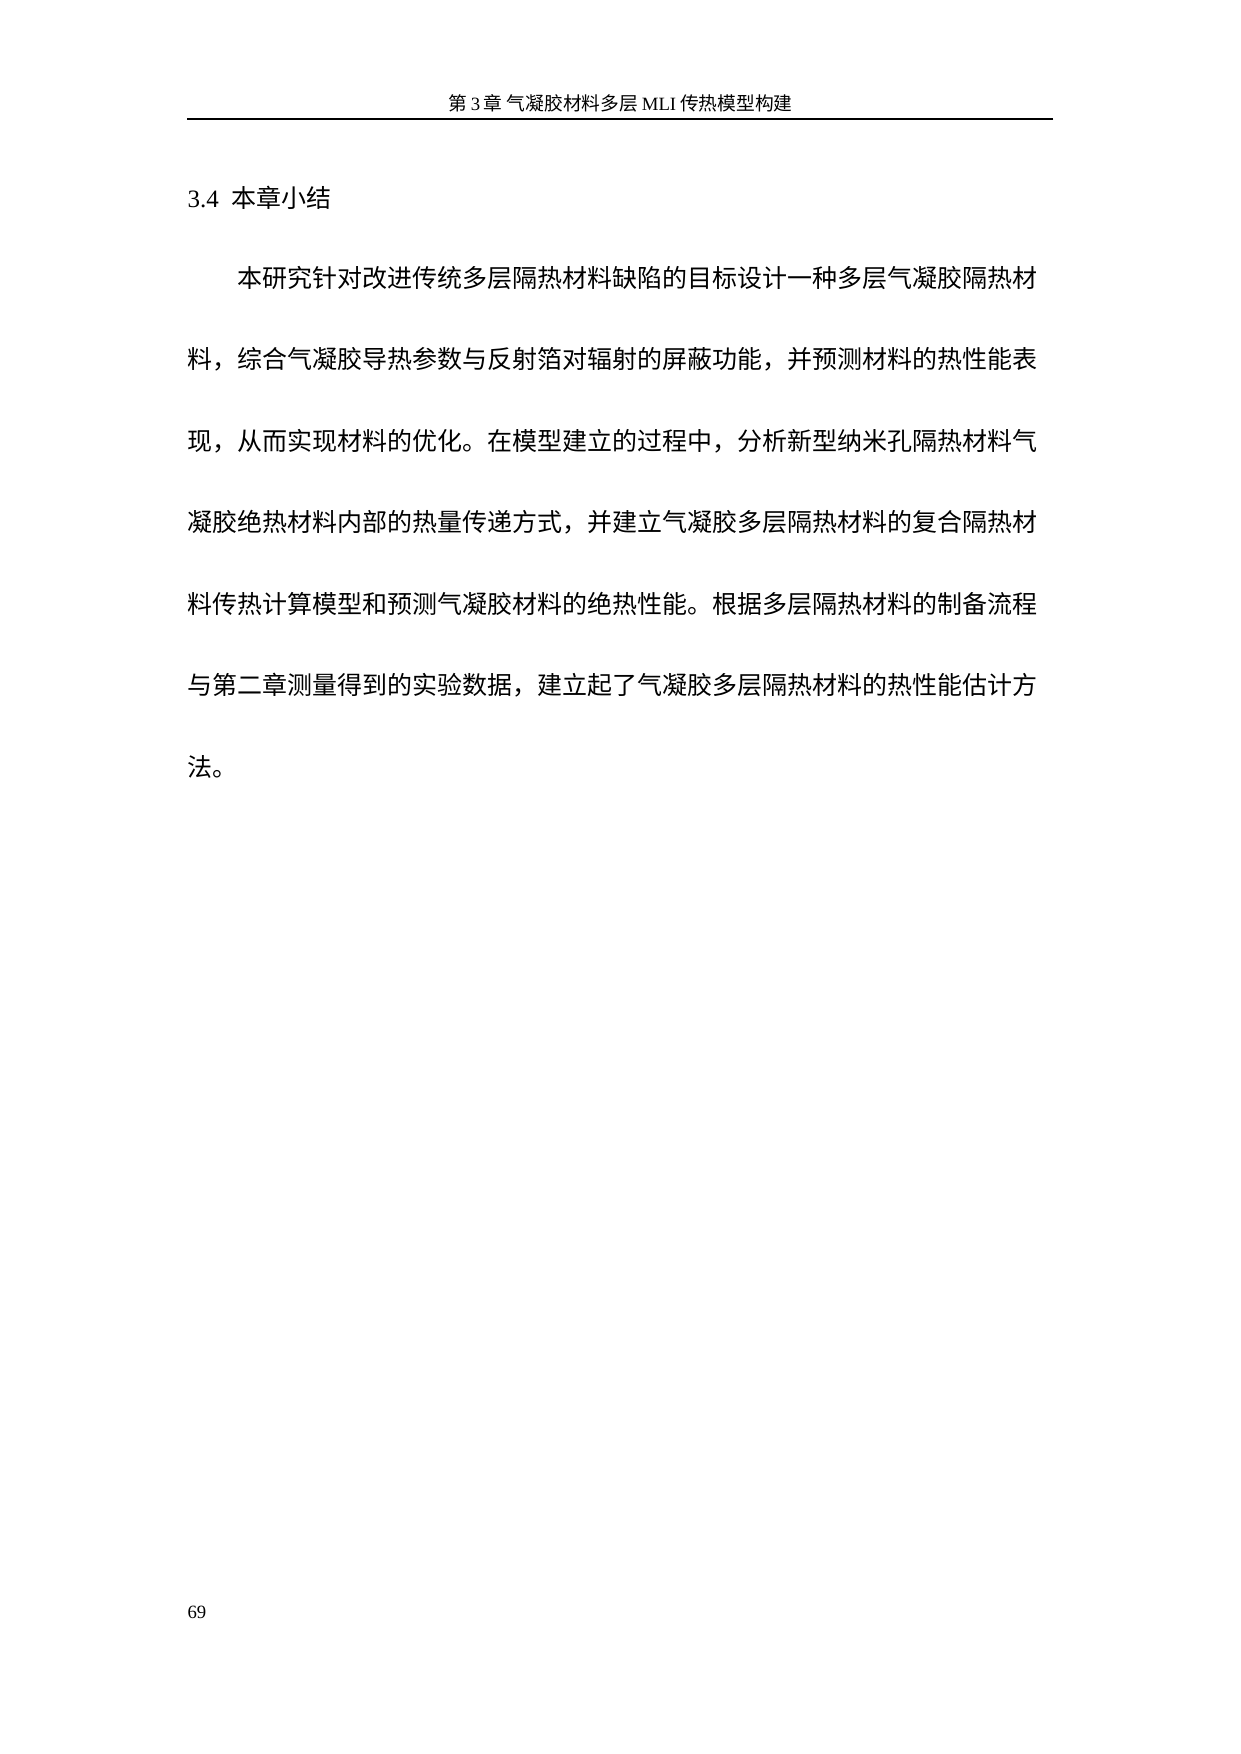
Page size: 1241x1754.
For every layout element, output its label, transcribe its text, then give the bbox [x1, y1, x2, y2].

text 本研究针对改进传统多层隔热材料缺陷的目标设计一种多层气凝胶隔热材料，综合气凝胶导热参数与反射箔对辐射的屏蔽功能，并预测材料的热性能表现，从而实现材料的优化。在模型建立的过程中，分析新型纳米孔隔热材料气凝胶绝热材料内部的热量传递方式，并建立气凝胶多层隔热材料的复合隔热材料传热计算模型和预测气凝胶材料的绝热性能。根据多层隔热材料的制备流程与第二章测量得到的实验数据，建立起了气凝胶多层隔热材料的热性能估计方法。 [187, 243, 1053, 799]
subtitle 3.4 本章小结 [187, 162, 1053, 230]
